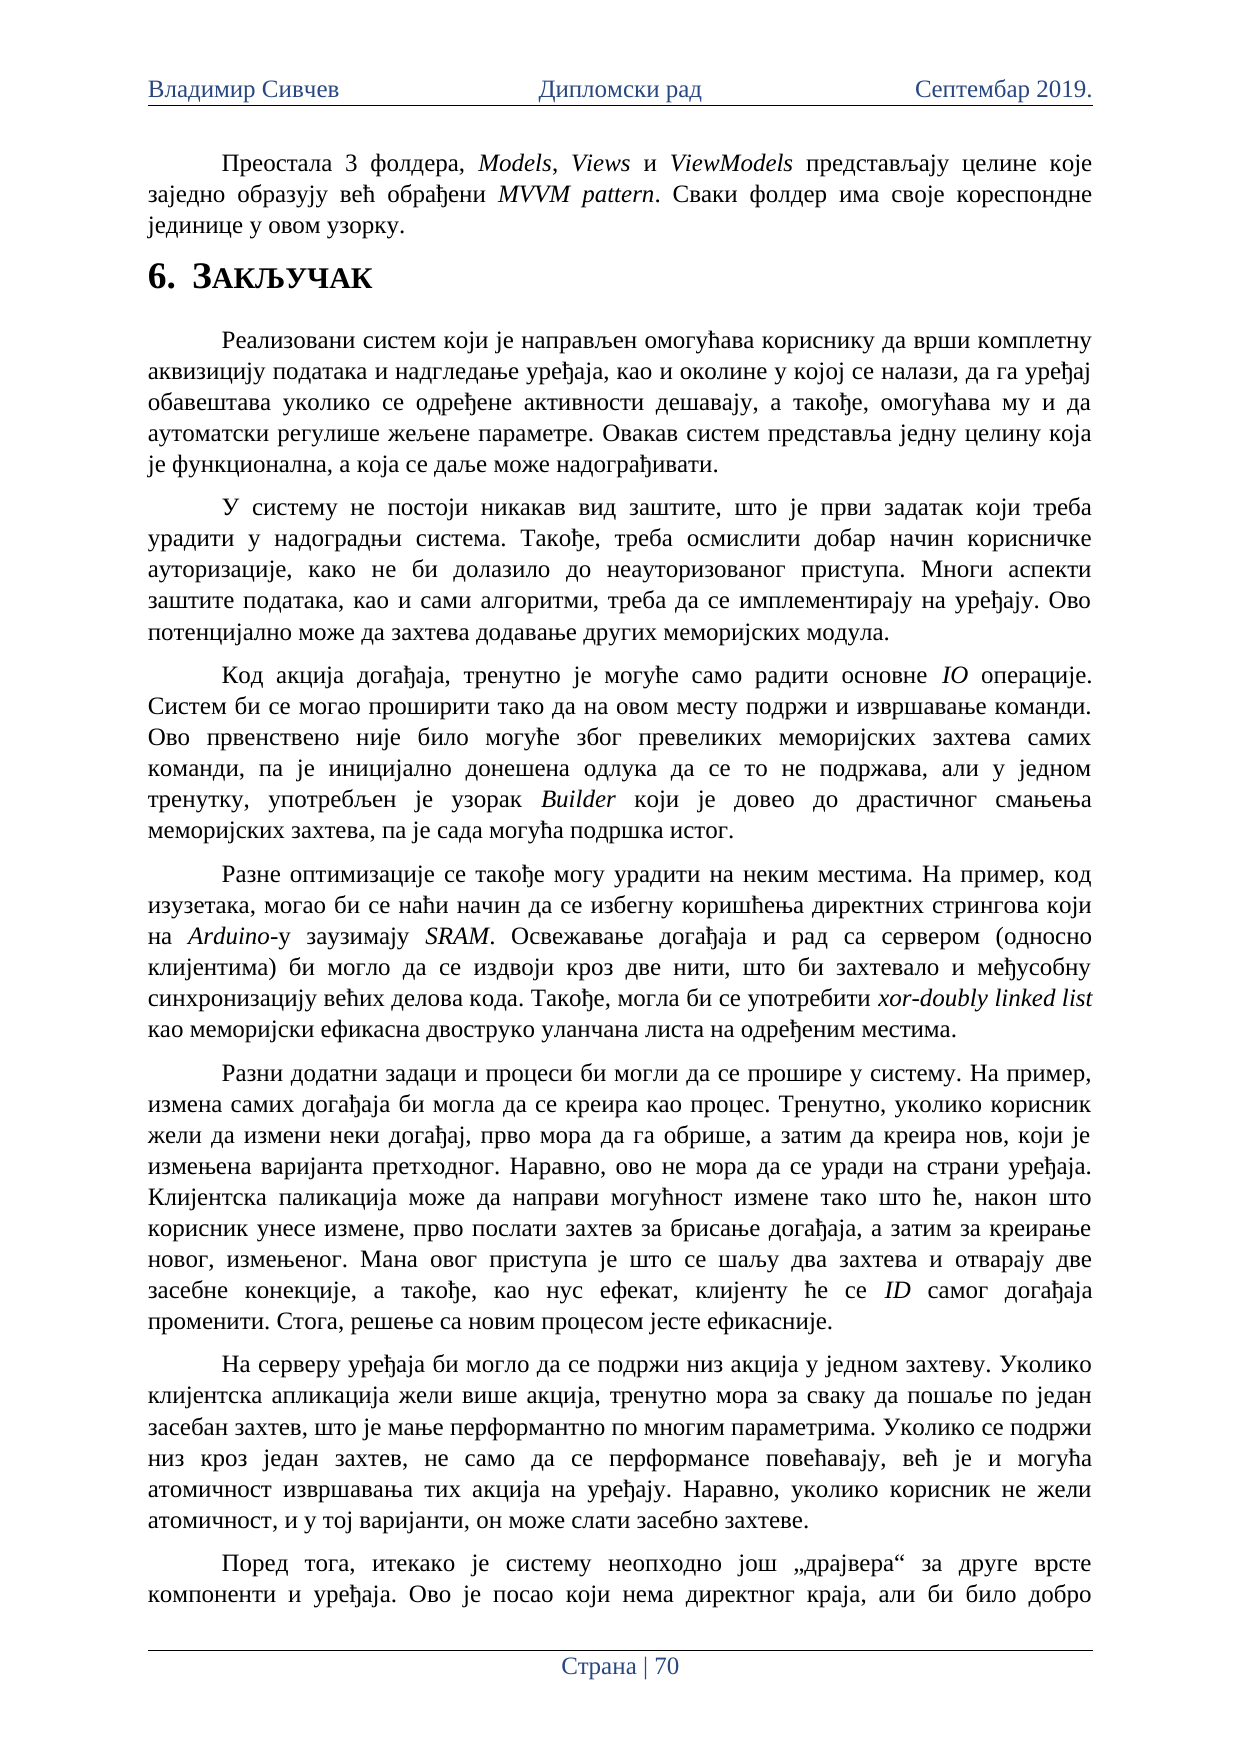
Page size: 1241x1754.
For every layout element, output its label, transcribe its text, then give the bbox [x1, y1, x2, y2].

text Преостала 3 фолдера, Models, Views и ViewModels представљају целине које заједно образују већ обрађени MVVM pattern. Сваки фолдер има своје кореспондне јединице у овом узорку. [148, 148, 1093, 238]
subtitle Закључак [148, 253, 1093, 296]
text Реализовани систем који је направљен омогућава кориснику да врши комплетну аквизицију података и надгледање уређаја, као и околине у којој се налази, да га уређај обавештава уколико се одређене активности дешавају, а такође, омогућава му и да аутоматски регулише жељене параметре. Овакав систем представља једну целину која је функционална, а која се даље може надограђивати. [148, 325, 1093, 478]
text Разне оптимизације се такође могу урадити на неким местима. На пример, код изузетака, могао би се наћи начин да се избегну коришћења директних стрингова који на Arduino-у заузимају SRAM. Освежавање догађаја и рад са сервером (односно клијентима) би могло да се издвоји кроз две нити, што би захтевало и међусобну синхронизацију већих делова кода. Такође, могла би се употребити xor-doubly linked list као меморијски ефикасна двоструко уланчана листа на одређеним местима. [148, 859, 1093, 1043]
text У систему не постоји никакав вид заштите, што је први задатак који треба урадити у надоградњи система. Такође, треба осмислити добар начин корисничке ауторизације, како не би долазило до неауторизованог приступа. Многи аспекти заштите података, као и сами алгоритми, треба да се имплементирају на уређају. Ово потенцијално може да захтева додавање других меморијских модула. [148, 492, 1093, 645]
text На серверу уређаја би могло да се подржи низ акција у једном захтеву. Уколико клијентска апликација жели више акција, тренутно мора за сваку да пошаље по један засебан захтев, што је мање перформантно по многим параметрима. Уколико се подржи низ кроз један захтев, не само да се перформансе повећавају, већ је и могућа атомичност извршавања тих акција на уређају. Наравно, уколико корисник не жели атомичност, и у тој варијанти, он може слати засебно захтеве. [148, 1349, 1093, 1533]
text Разни додатни задаци и процеси би могли да се прошире у систему. На пример, измена самих догађаја би могла да се креира као процес. Тренутно, уколико корисник жели да измени неки догађај, прво мора да га обрише, а затим да креира нов, који је измењена варијанта претходног. Наравно, ово не мора да се уради на страни уређаја. Клијентска паликација може да направи могућност измене тако што ће, након што корисник унесе измене, прво послати захтев за брисање догађаја, а затим за креирање новог, измењеног. Мана овог приступа је што се шаљу два захтева и отварају две засебне конекције, а такође, као нус ефекат, клијенту ће се ID самог догађаја променити. Стога, решење са новим процесом јесте ефикасније. [148, 1058, 1093, 1335]
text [148, 1548, 1093, 1608]
text Код акција догађаја, тренутно је могуће само радити основне IO операције. Систем би се могао проширити тако да на овом месту подржи и извршавање команди. Ово првенствено није било могуће због превеликих меморијских захтева самих команди, па је иницијално донешена одлука да се то не подржава, али у једном тренутку, употребљен је узорак Builder који је довео до драстичног смањења меморијских захтева, па је сада могућа подршка истог. [148, 660, 1093, 844]
